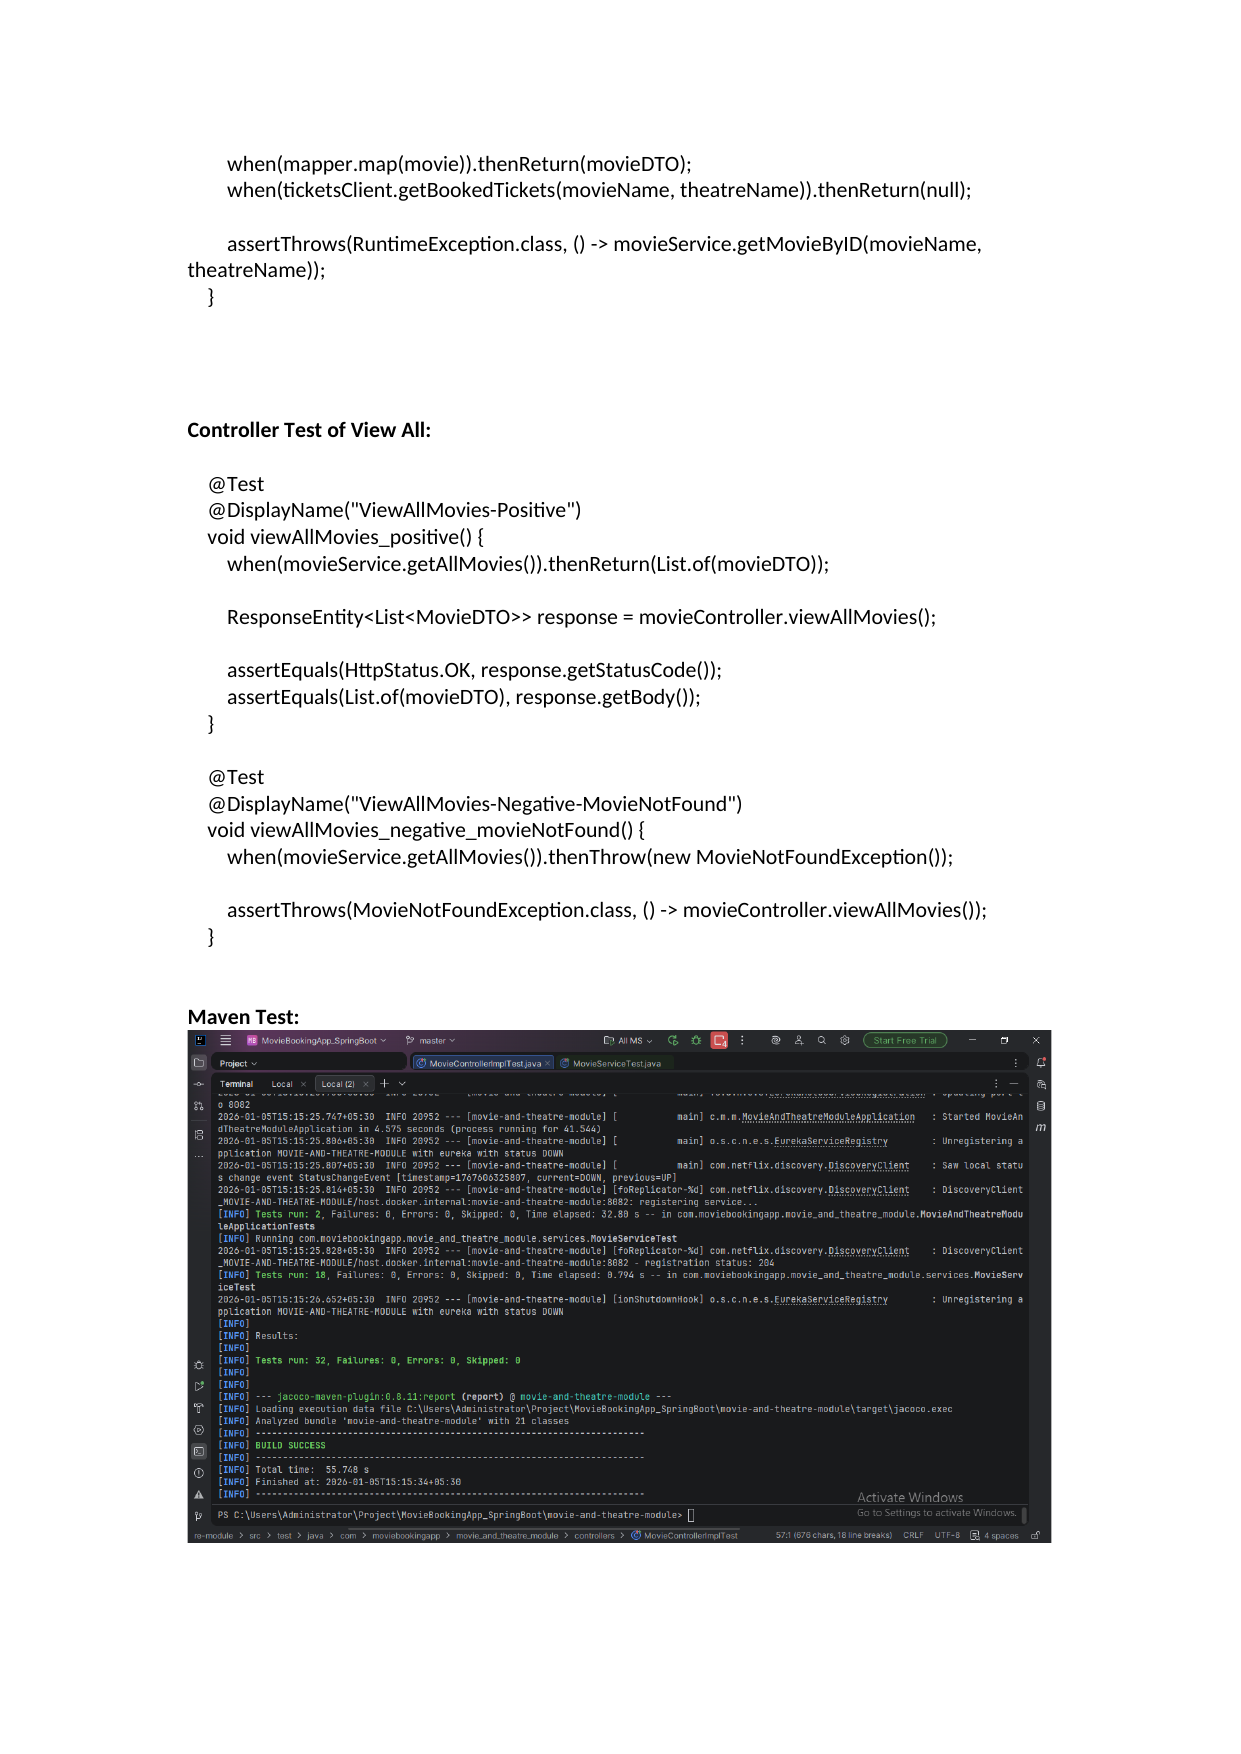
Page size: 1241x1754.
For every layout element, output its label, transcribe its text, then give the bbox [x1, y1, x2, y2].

list @DisplayName("ViewAllMovies-Negative-MovieNotFound") [187, 790, 1053, 817]
list @DisplayName("ViewAllMovies-Positive") [187, 497, 1053, 523]
list @Test [187, 763, 1053, 790]
picture [187, 1030, 1052, 1543]
list Controller Test of View All: [187, 417, 1053, 443]
list when(mapper.map(movie)).thenReturn(movieDTO); [187, 150, 1053, 177]
list Maven Test: [187, 1003, 1053, 1030]
list } [187, 923, 1053, 950]
list assertEquals(List.of(movieDTO), response.getBody()); [187, 683, 1053, 710]
list assertEquals(HttpStatus.OK, response.getStatusCode()); [187, 657, 1053, 683]
list when(movieService.getAllMovies()).thenReturn(List.of(movieDTO)); [187, 550, 1053, 577]
list assertThrows(MovieNotFoundException.class, () -> movieController.viewAllMovies()); [187, 897, 1053, 923]
list assertThrows(RuntimeException.class, () -> movieService.getMovieByID(movieName, theatreName)); [187, 230, 1053, 283]
list when(movieService.getAllMovies()).thenThrow(new MovieNotFoundException()); [187, 843, 1053, 870]
list void viewAllMovies_positive() { [187, 523, 1053, 550]
list @Test [187, 470, 1053, 497]
list when(ticketsClient.getBookedTickets(movieName, theatreName)).thenReturn(null); [187, 177, 1053, 203]
list } [187, 710, 1053, 737]
list void viewAllMovies_negative_movieNotFound() { [187, 817, 1053, 843]
list } [187, 283, 1053, 310]
list ResponseEntity<List<MovieDTO>> response = movieController.viewAllMovies(); [187, 603, 1053, 630]
